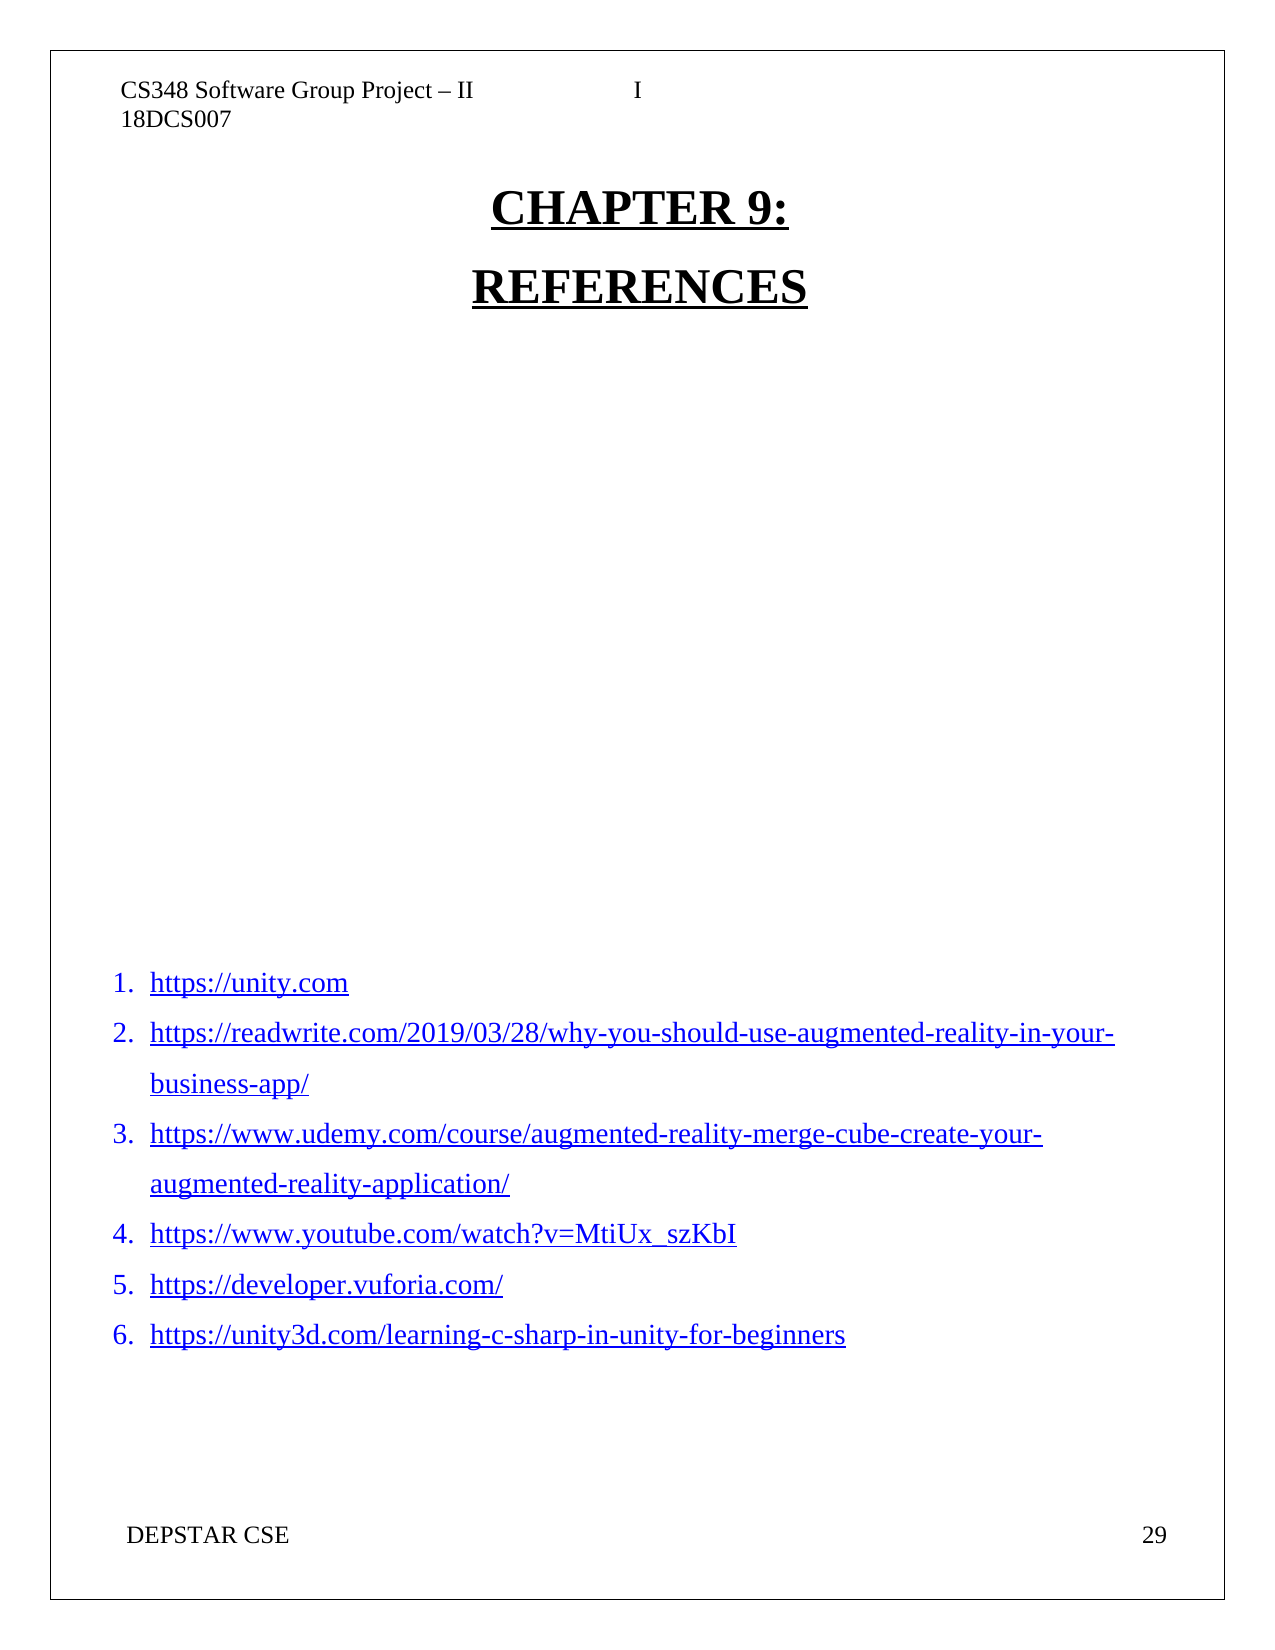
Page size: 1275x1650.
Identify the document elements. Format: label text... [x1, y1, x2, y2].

list https://www.udemy.com/course/augmented-reality-merge-cube-create-your-augmented-reality-application/ [112, 1116, 1167, 1200]
list https://readwrite.com/2019/03/28/why-you-should-use-augmented-reality-in-your-business-app/ [112, 1015, 1167, 1099]
list https://developer.vuforia.com/ [112, 1267, 1167, 1301]
text REFERENCES [94, 256, 1185, 314]
list https://www.youtube.com/watch?v=MtiUx_szKbI [112, 1217, 1167, 1250]
list https://unity3d.com/learning-c-sharp-in-unity-for-beginners [112, 1317, 1167, 1351]
list https://unity.com [112, 965, 1167, 999]
text CHAPTER 9: [94, 178, 1185, 235]
